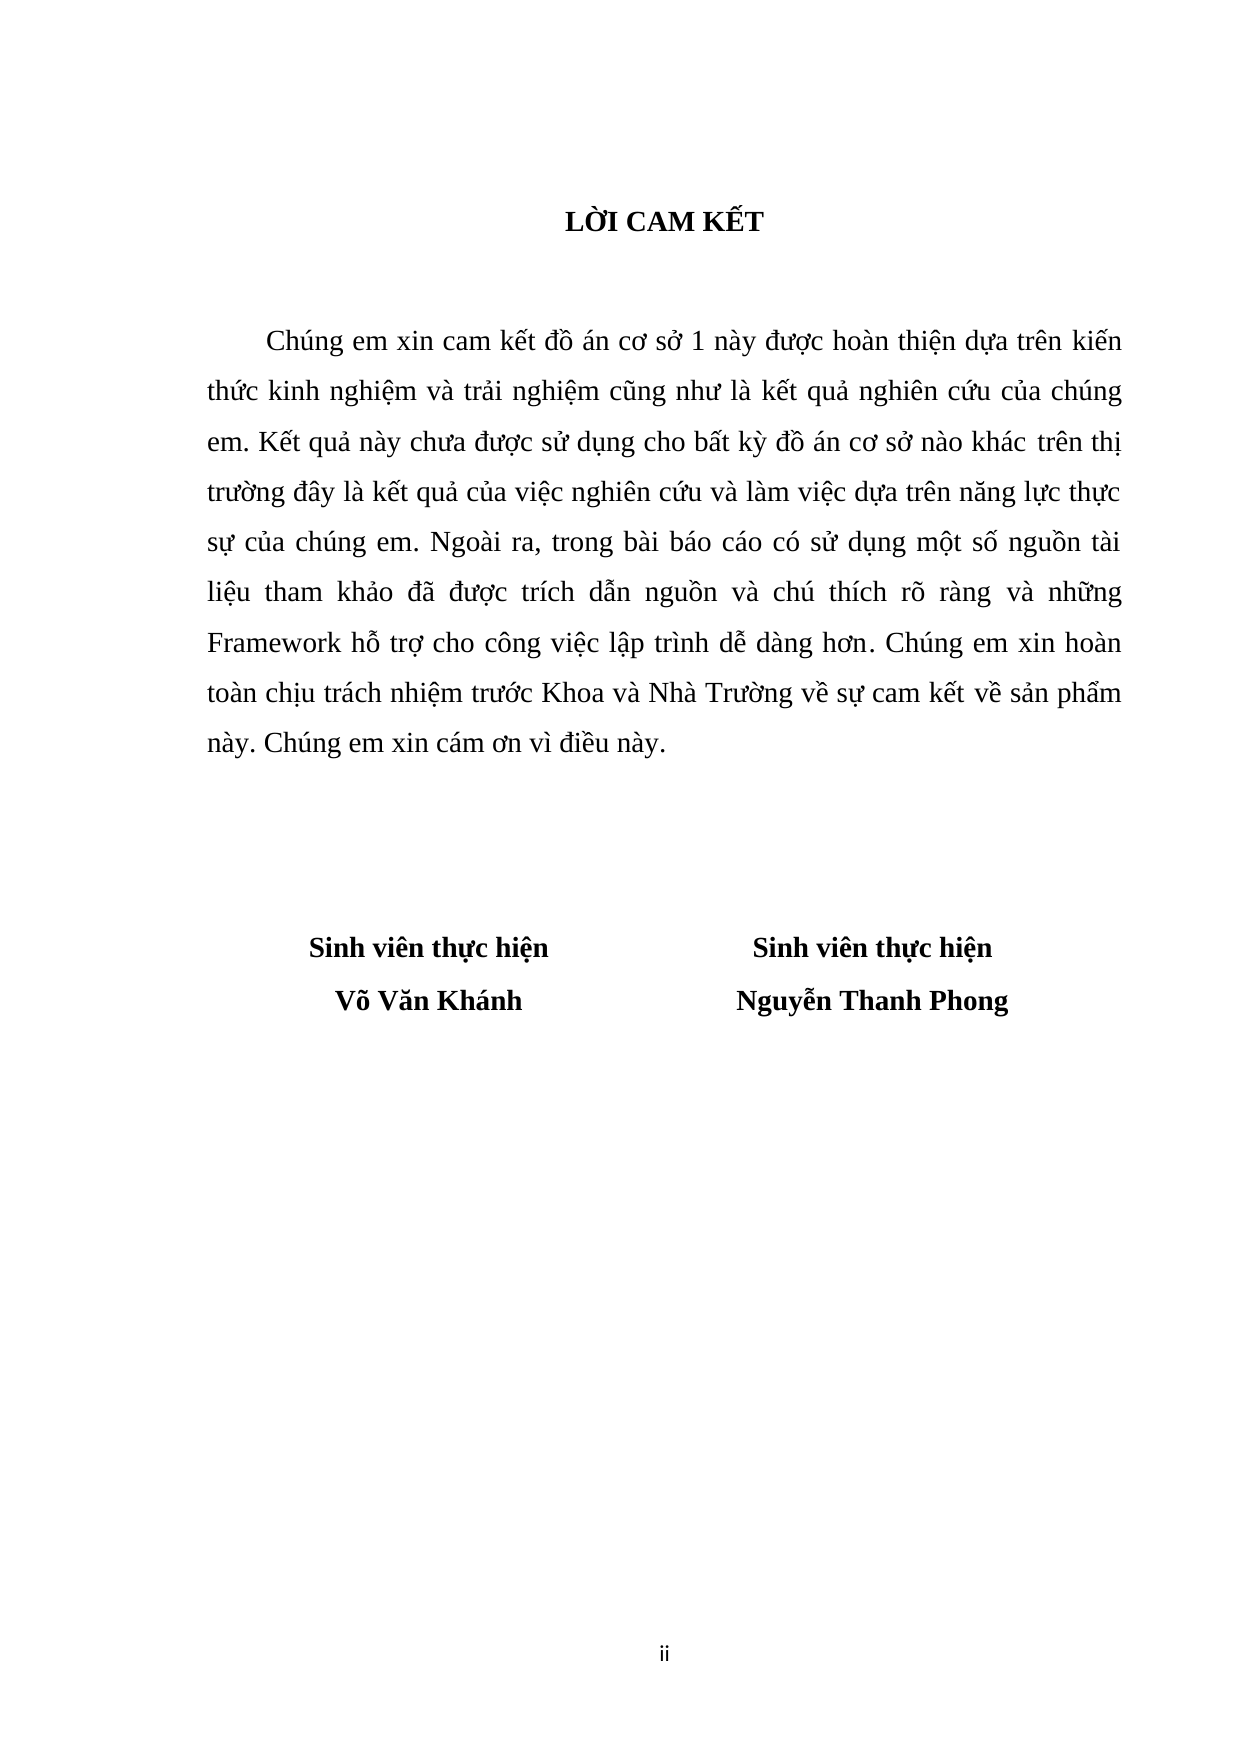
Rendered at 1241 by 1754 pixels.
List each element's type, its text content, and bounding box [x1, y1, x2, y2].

text Chúng em xin cam kết đồ án cơ sở 1 này được hoàn thiện dựa trên kiến thức kinh nghiệm và trải nghiệm cũng như là kết quả nghiên cứu của chúng em. Kết quả này chưa được sử dụng cho bất kỳ đồ án cơ sở nào khác trên thị trường đây là kết quả của việc nghiên cứu và làm việc dựa trên năng lực thực sự của chúng em. Ngoài ra, trong bài báo cáo có sử dụng một số nguồn tài liệu tham khảo đã được trích dẫn nguồn và chú thích rõ ràng và những Framework hỗ trợ cho công việc lập trình dễ dàng hơn. Chúng em xin hoàn toàn chịu trách nhiệm trước Khoa và Nhà Trường về sự cam kết về sản phẩm này. Chúng em xin cám ơn vì điều này. [207, 323, 1122, 759]
table_header Sinh viên thực hiện [650, 927, 1094, 980]
text LỜI CAM KẾT [207, 204, 1122, 238]
table_cell Nguyễn Thanh Phong [650, 980, 1094, 1033]
table_header Sinh viên thực hiện [207, 927, 650, 980]
table_cell Võ Văn Khánh [207, 980, 650, 1033]
